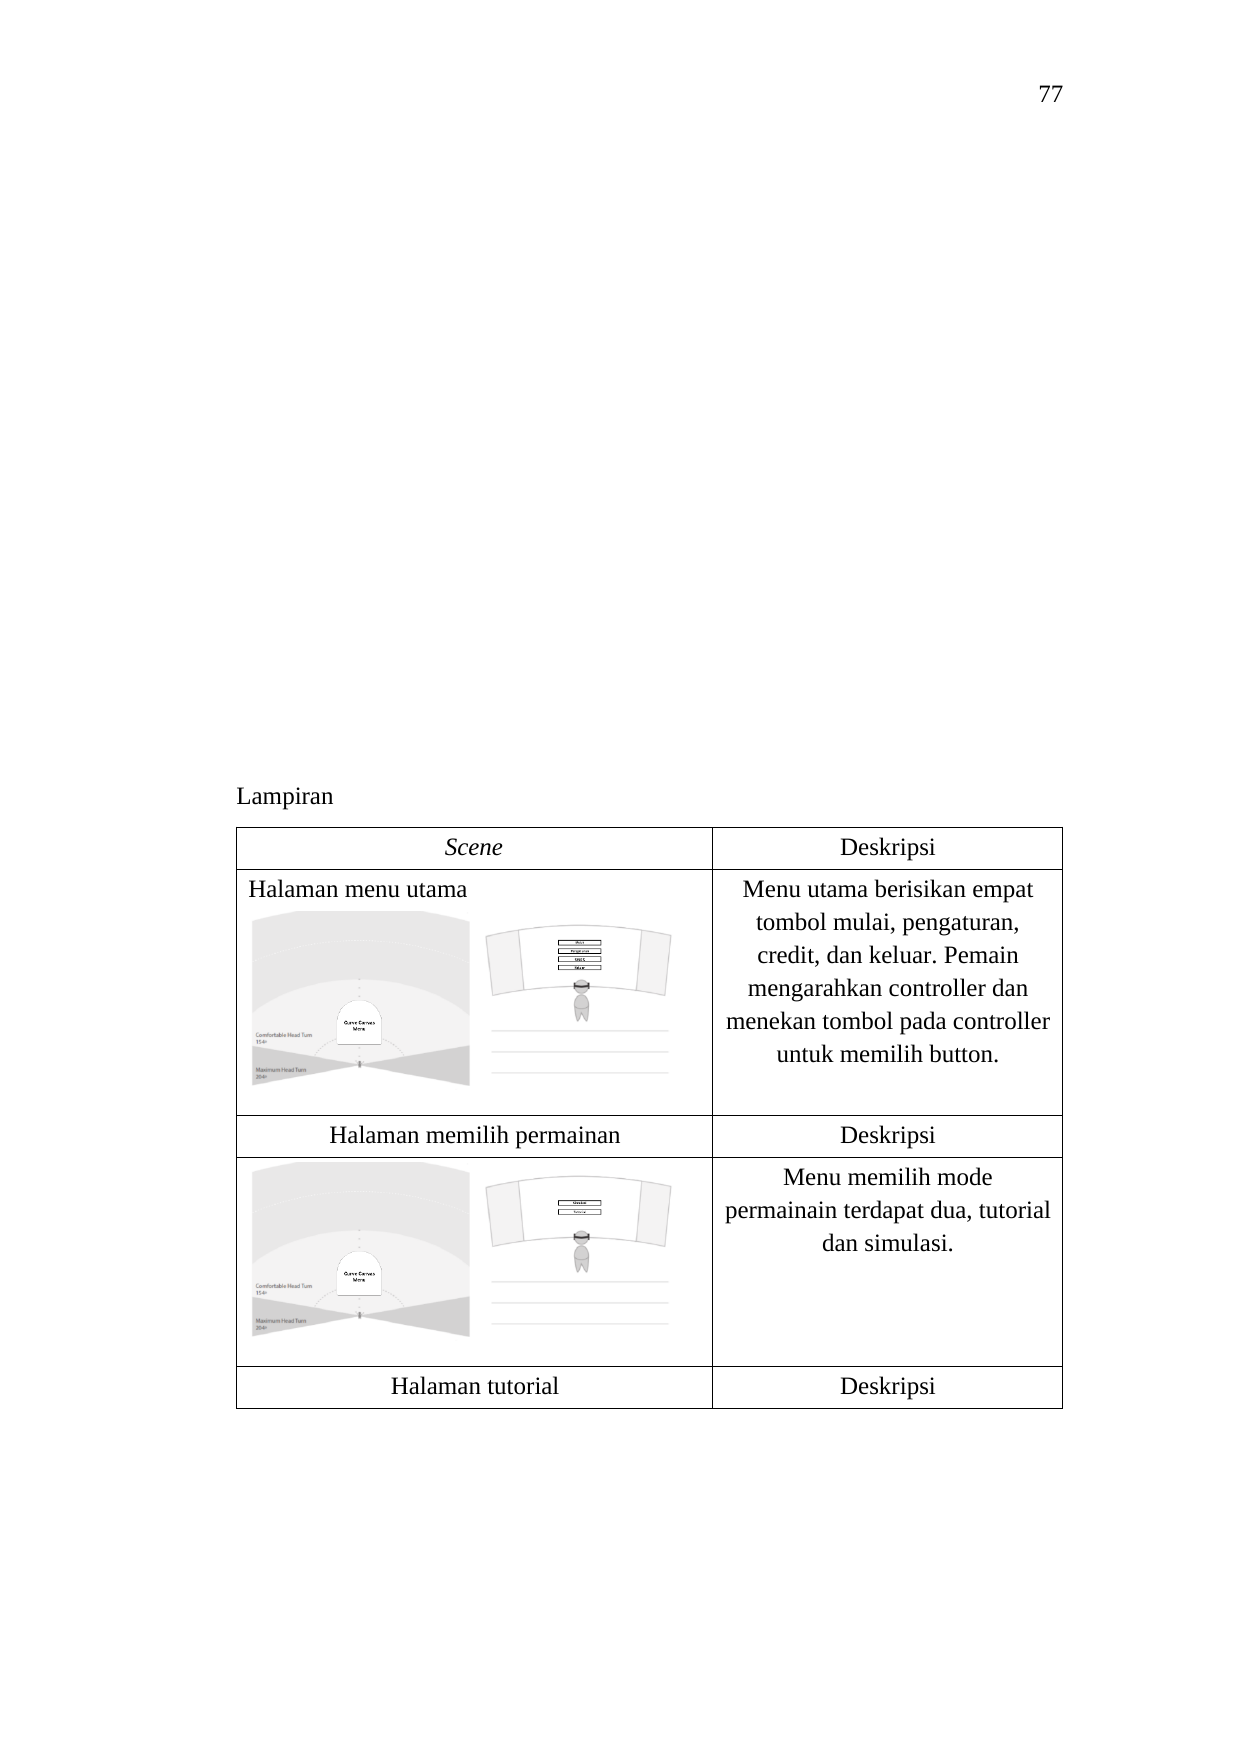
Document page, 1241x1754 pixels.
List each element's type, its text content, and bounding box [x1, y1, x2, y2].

text Lampiran [236, 781, 1063, 810]
table_header Scene [237, 828, 712, 869]
table_cell Halaman menu utama [237, 870, 712, 1115]
picture [248, 1162, 702, 1358]
table_cell Deskripsi [713, 1116, 1062, 1157]
table_cell Menu memilih mode permainain terdapat dua, tutorial dan simulasi. [713, 1158, 1062, 1366]
table_cell Deskripsi [713, 1367, 1062, 1408]
table_cell Halaman memilih permainan [237, 1116, 712, 1157]
table_cell Menu utama berisikan empat tombol mulai, pengaturan, credit, dan keluar. Pemain mengarahkan controller dan menekan tombol pada controller untuk memilih button. [713, 870, 1062, 1115]
table_cell [237, 1158, 712, 1366]
table_header Deskripsi [713, 828, 1062, 869]
picture [248, 911, 702, 1107]
table_cell Halaman tutorial [237, 1367, 712, 1408]
